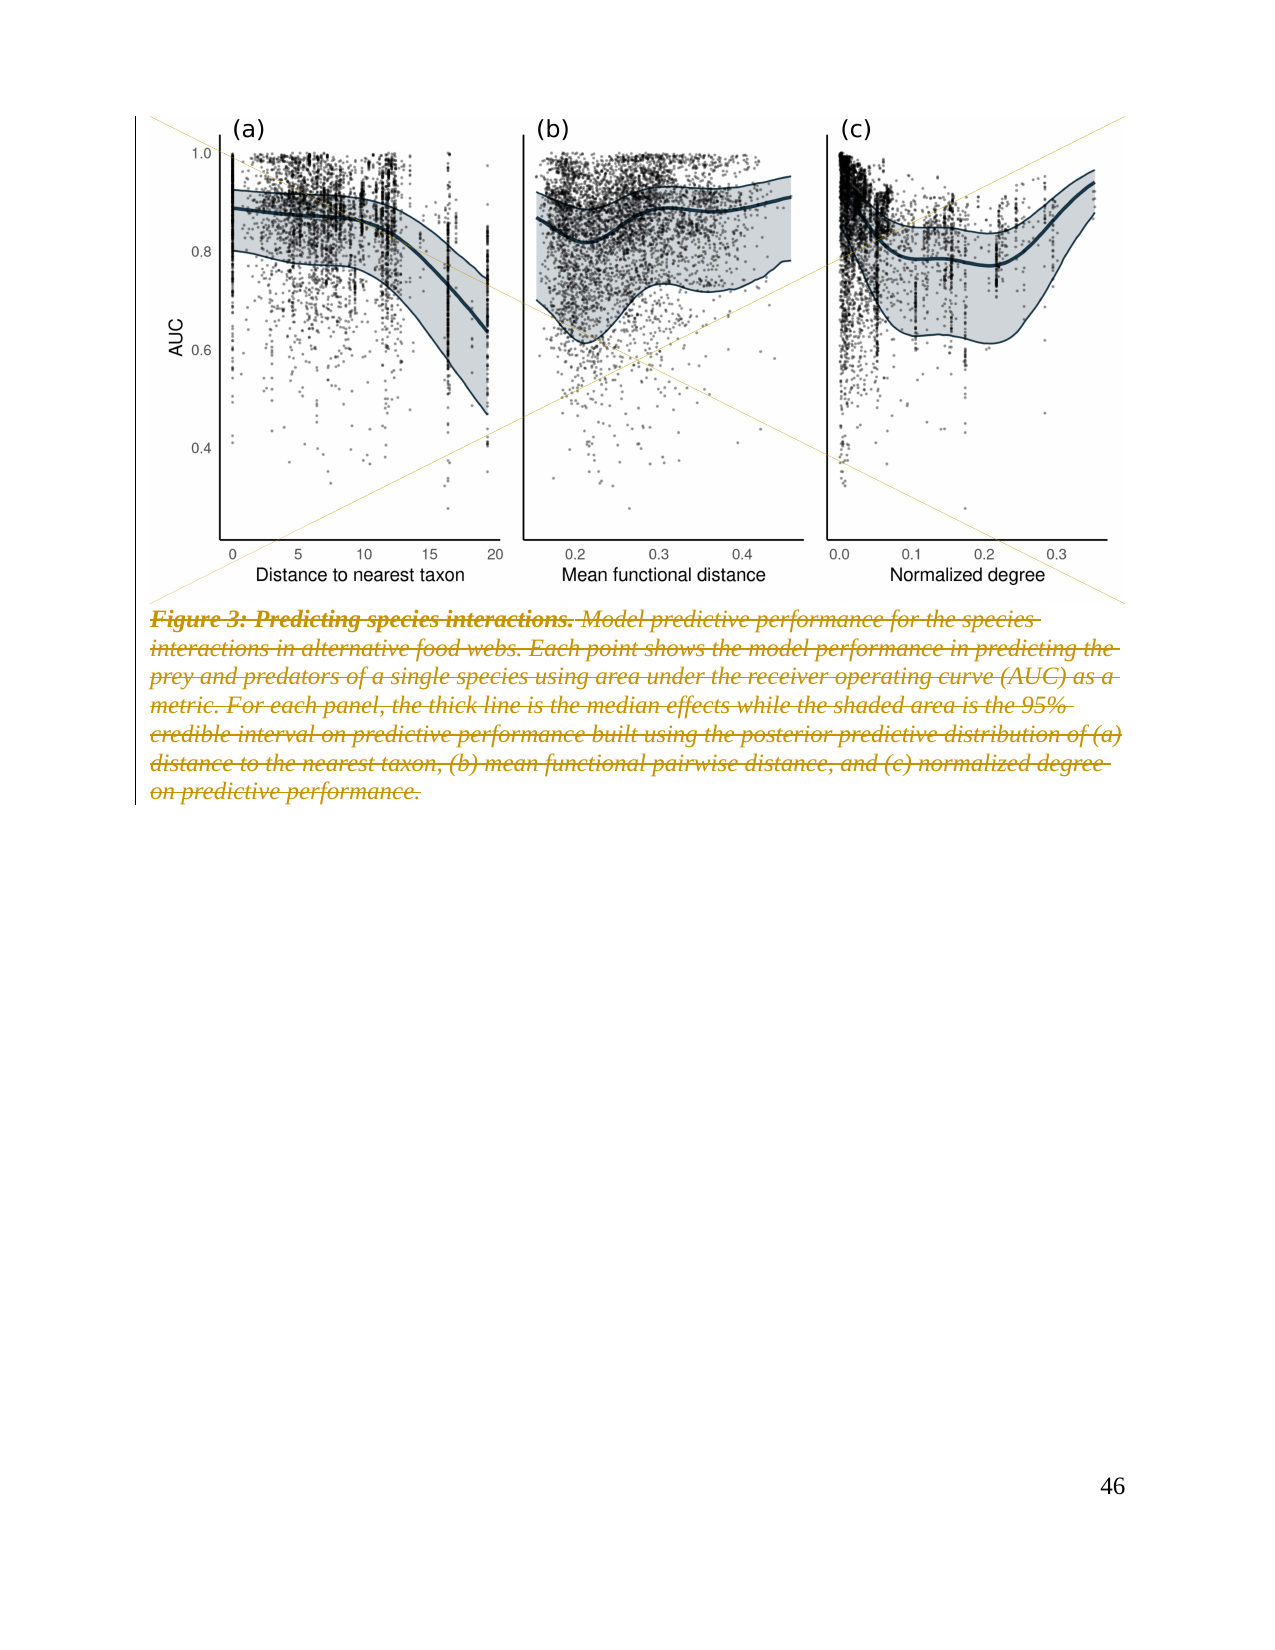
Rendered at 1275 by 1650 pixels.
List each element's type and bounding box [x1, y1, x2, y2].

picture [150, 117, 635, 603]
picture [640, 117, 1125, 603]
picture [152, 361, 1123, 604]
picture [152, 116, 1123, 359]
